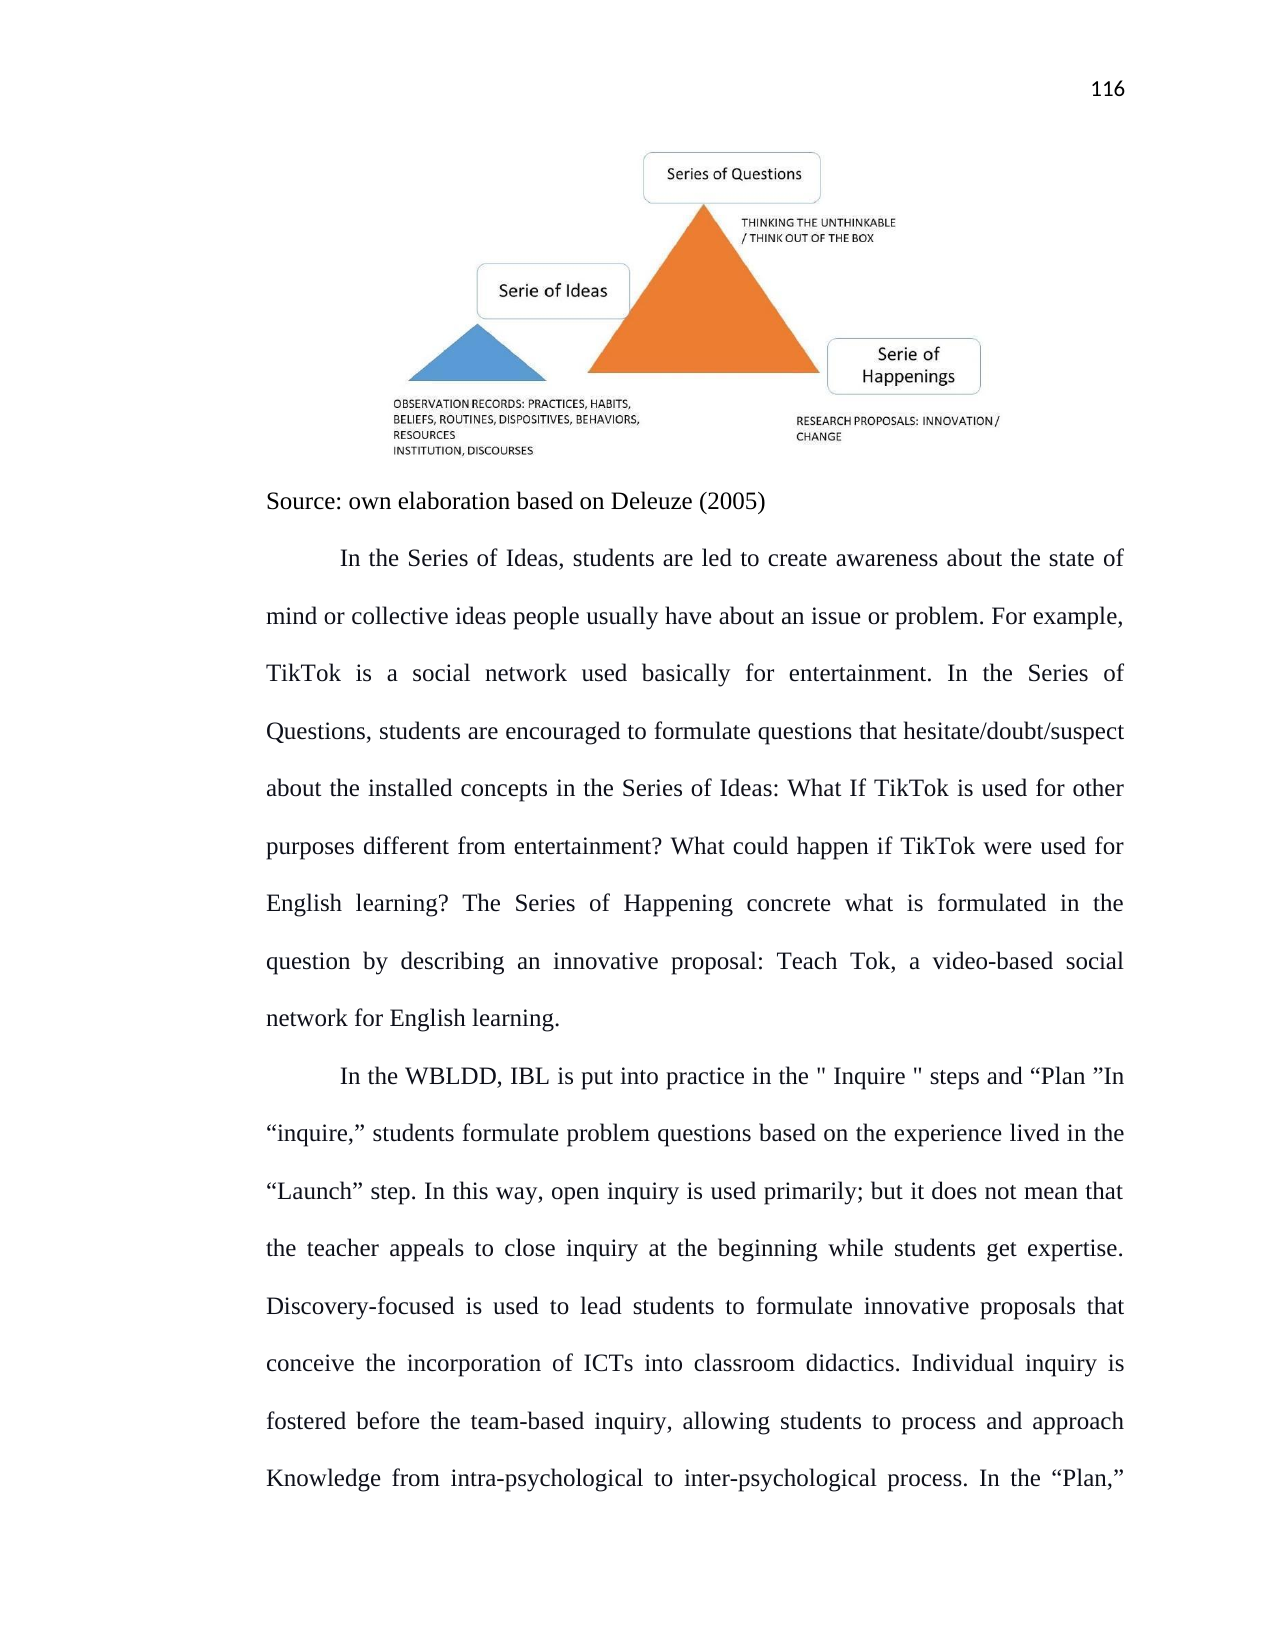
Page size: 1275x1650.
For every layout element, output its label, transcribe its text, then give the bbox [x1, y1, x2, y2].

picture [388, 150, 1003, 458]
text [266, 1061, 1125, 1492]
text Source: own elaboration based on Deleuze (2005) [266, 486, 1125, 515]
text In the Series of Ideas, students are led to create awareness about the state of mind or collective ideas people usually have about an issue or problem. For example, TikTok is a social network used basically for entertainment. In the Series of Questions, students are encouraged to formulate questions that hesitate/doubt/suspect about the installed concepts in the Series of Ideas: What If TikTok is used for other purposes different from entertainment? What could happen if TikTok were used for English learning? The Series of Happening concrete what is formulated in the question by describing an innovative proposal: Teach Tok, a video-based social network for English learning. [266, 543, 1125, 1032]
